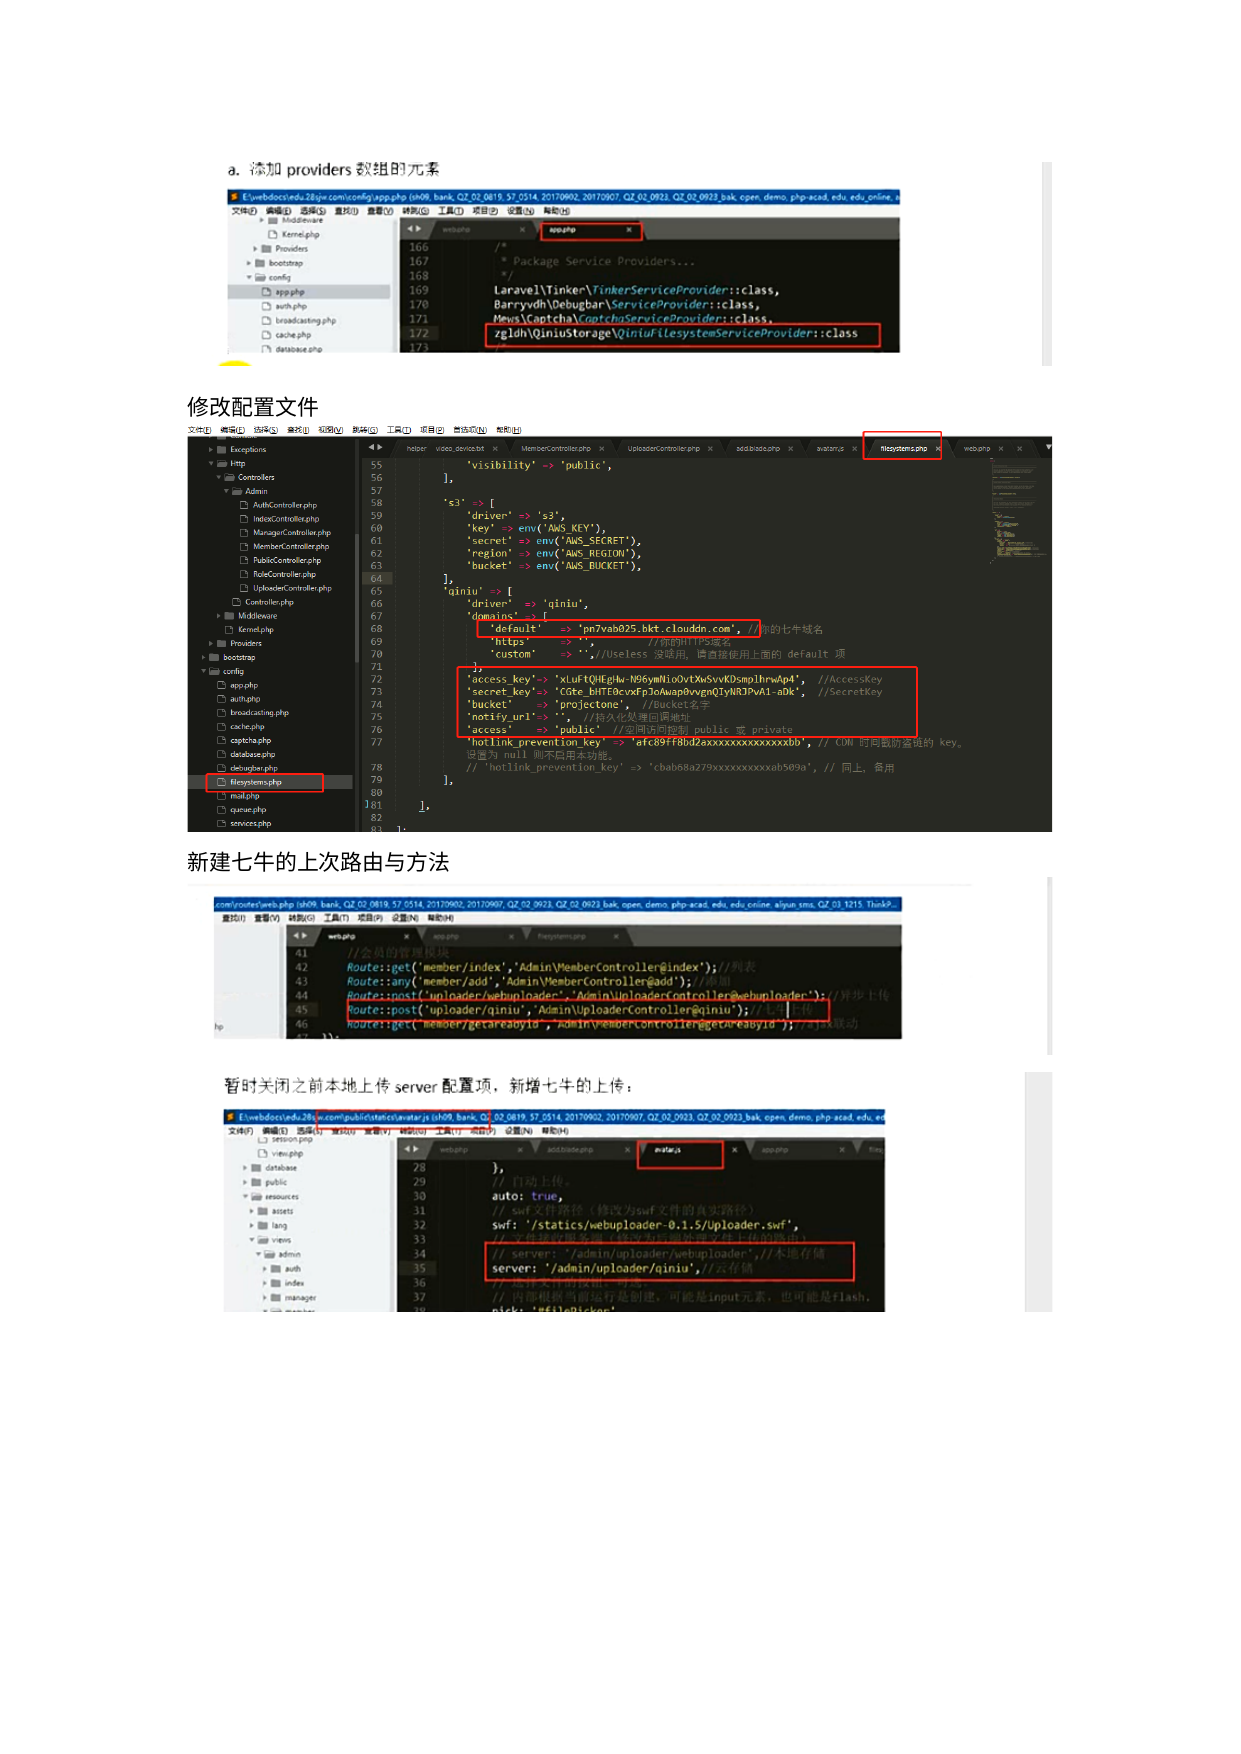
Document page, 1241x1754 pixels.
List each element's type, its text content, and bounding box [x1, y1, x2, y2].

picture [187, 162, 1052, 366]
text 修改配置文件 [187, 389, 1053, 422]
picture [187, 1072, 1053, 1312]
picture [187, 877, 1053, 1055]
picture [187, 422, 1053, 832]
text 新建七牛的上次路由与方法 [187, 844, 1053, 877]
